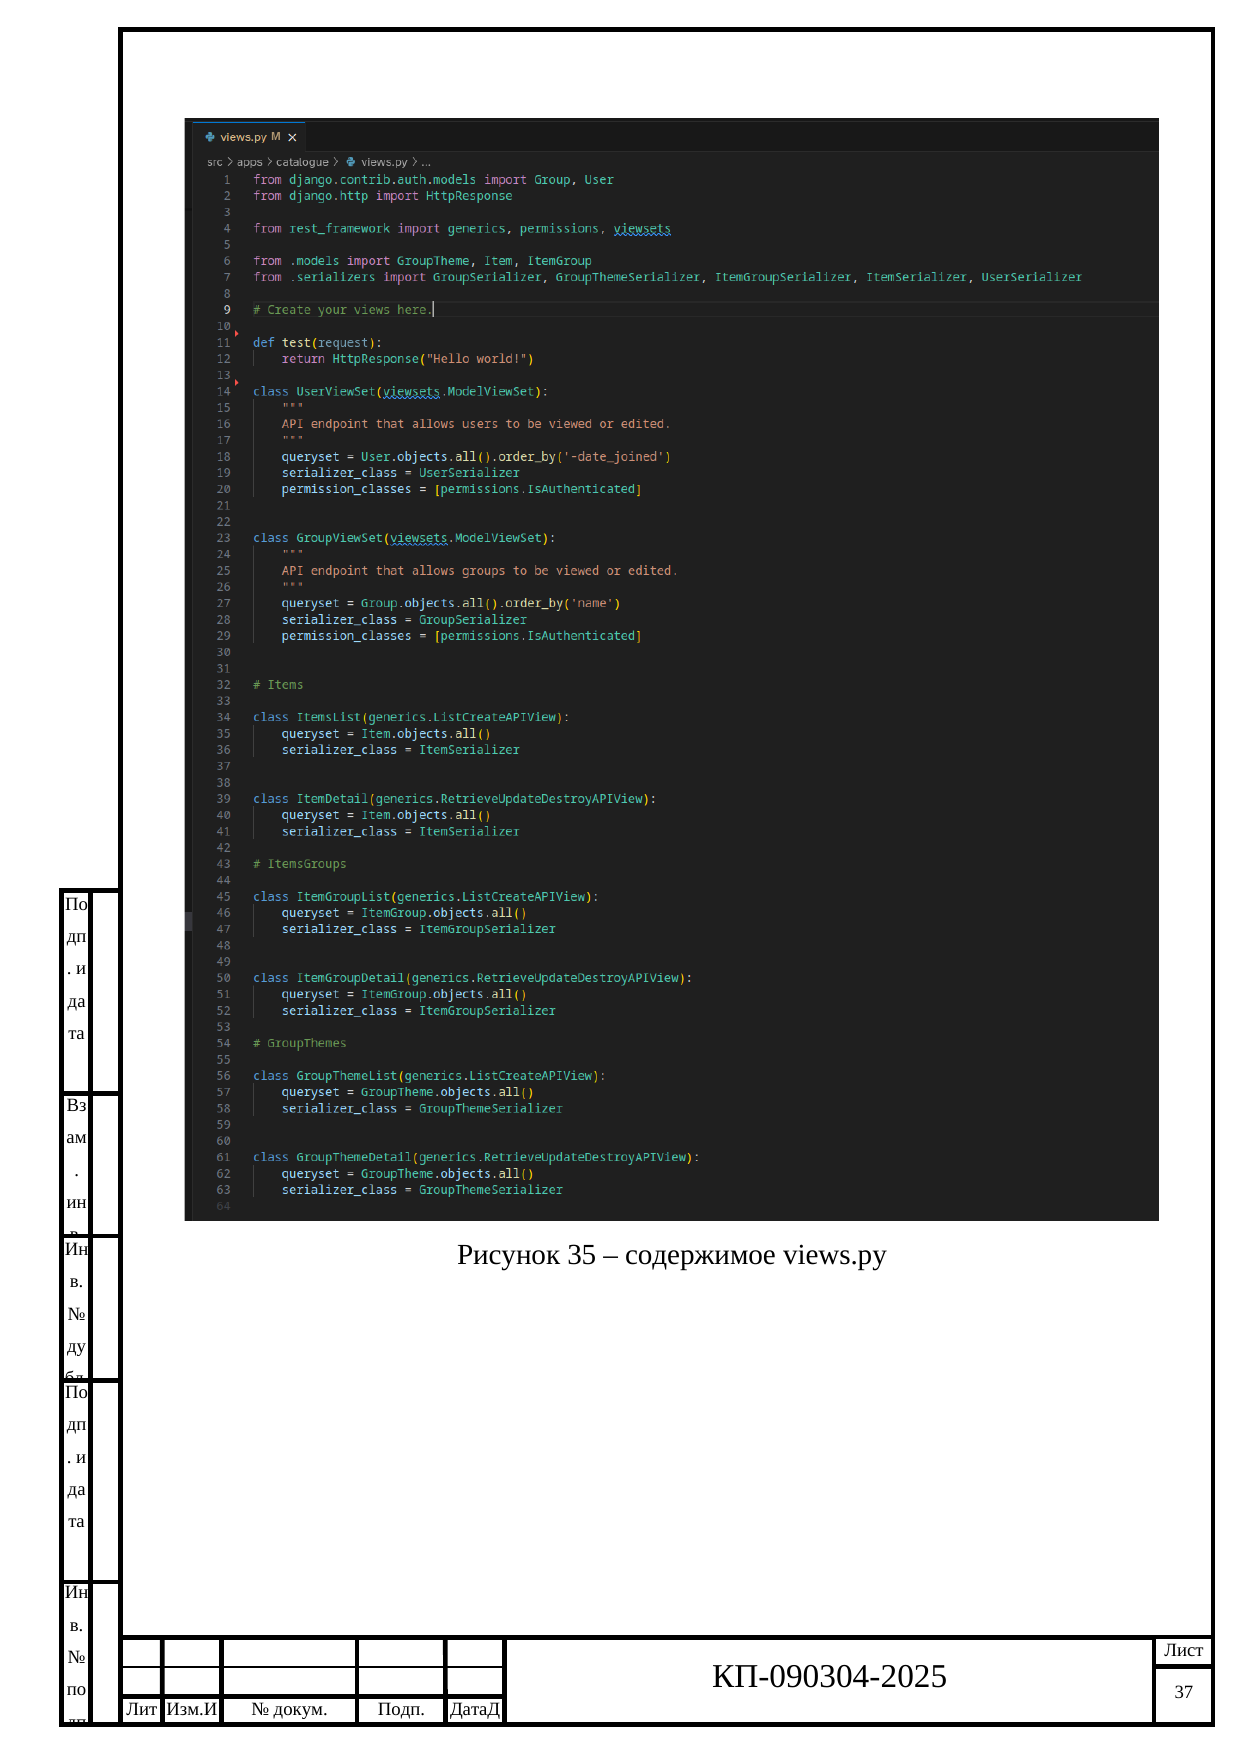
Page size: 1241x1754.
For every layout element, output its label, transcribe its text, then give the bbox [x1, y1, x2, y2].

text Рисунок 35 – содержимое views.py [162, 1237, 1181, 1271]
picture [184, 118, 1159, 1221]
